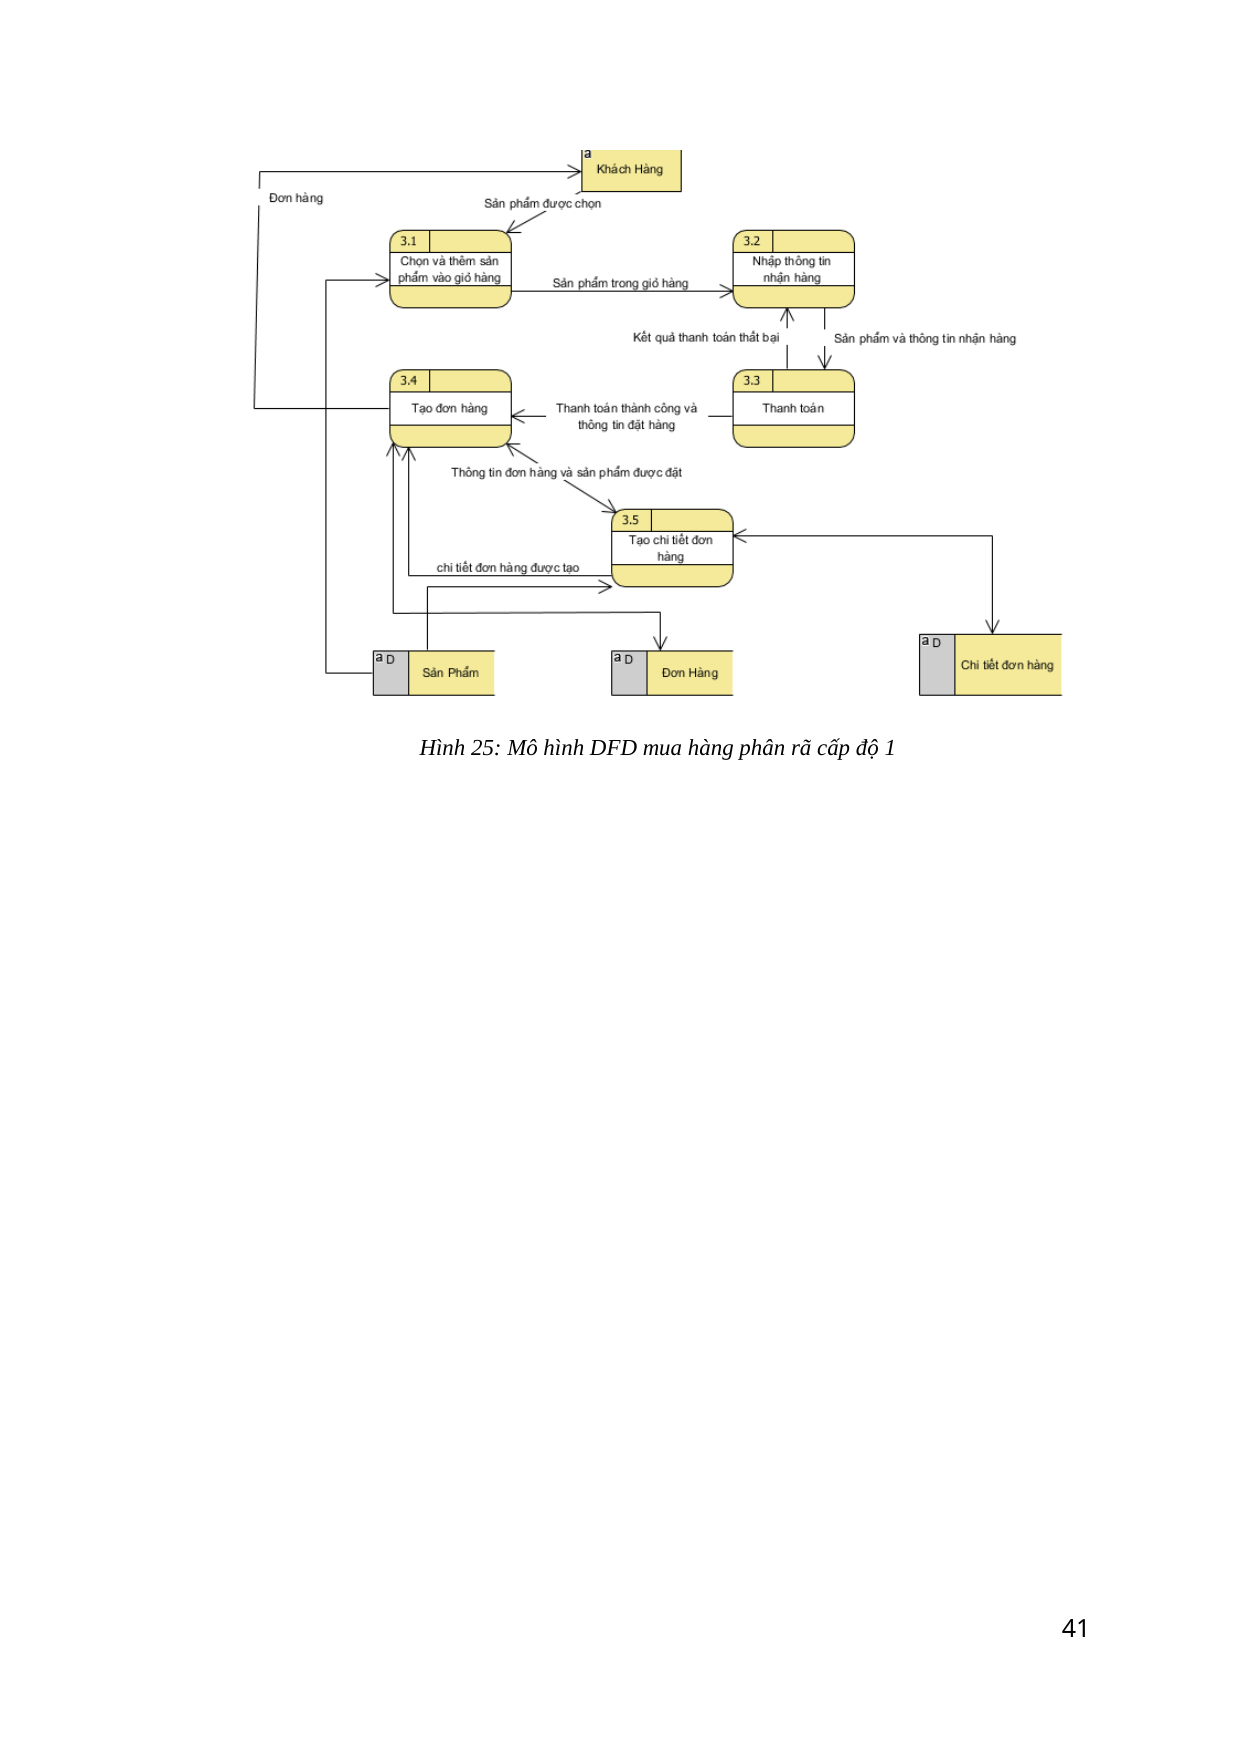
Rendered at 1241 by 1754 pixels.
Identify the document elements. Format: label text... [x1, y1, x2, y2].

text Hình 25: Mô hình DFD mua hàng phân rã cấp độ 1 [225, 734, 1090, 761]
picture [225, 150, 1153, 718]
